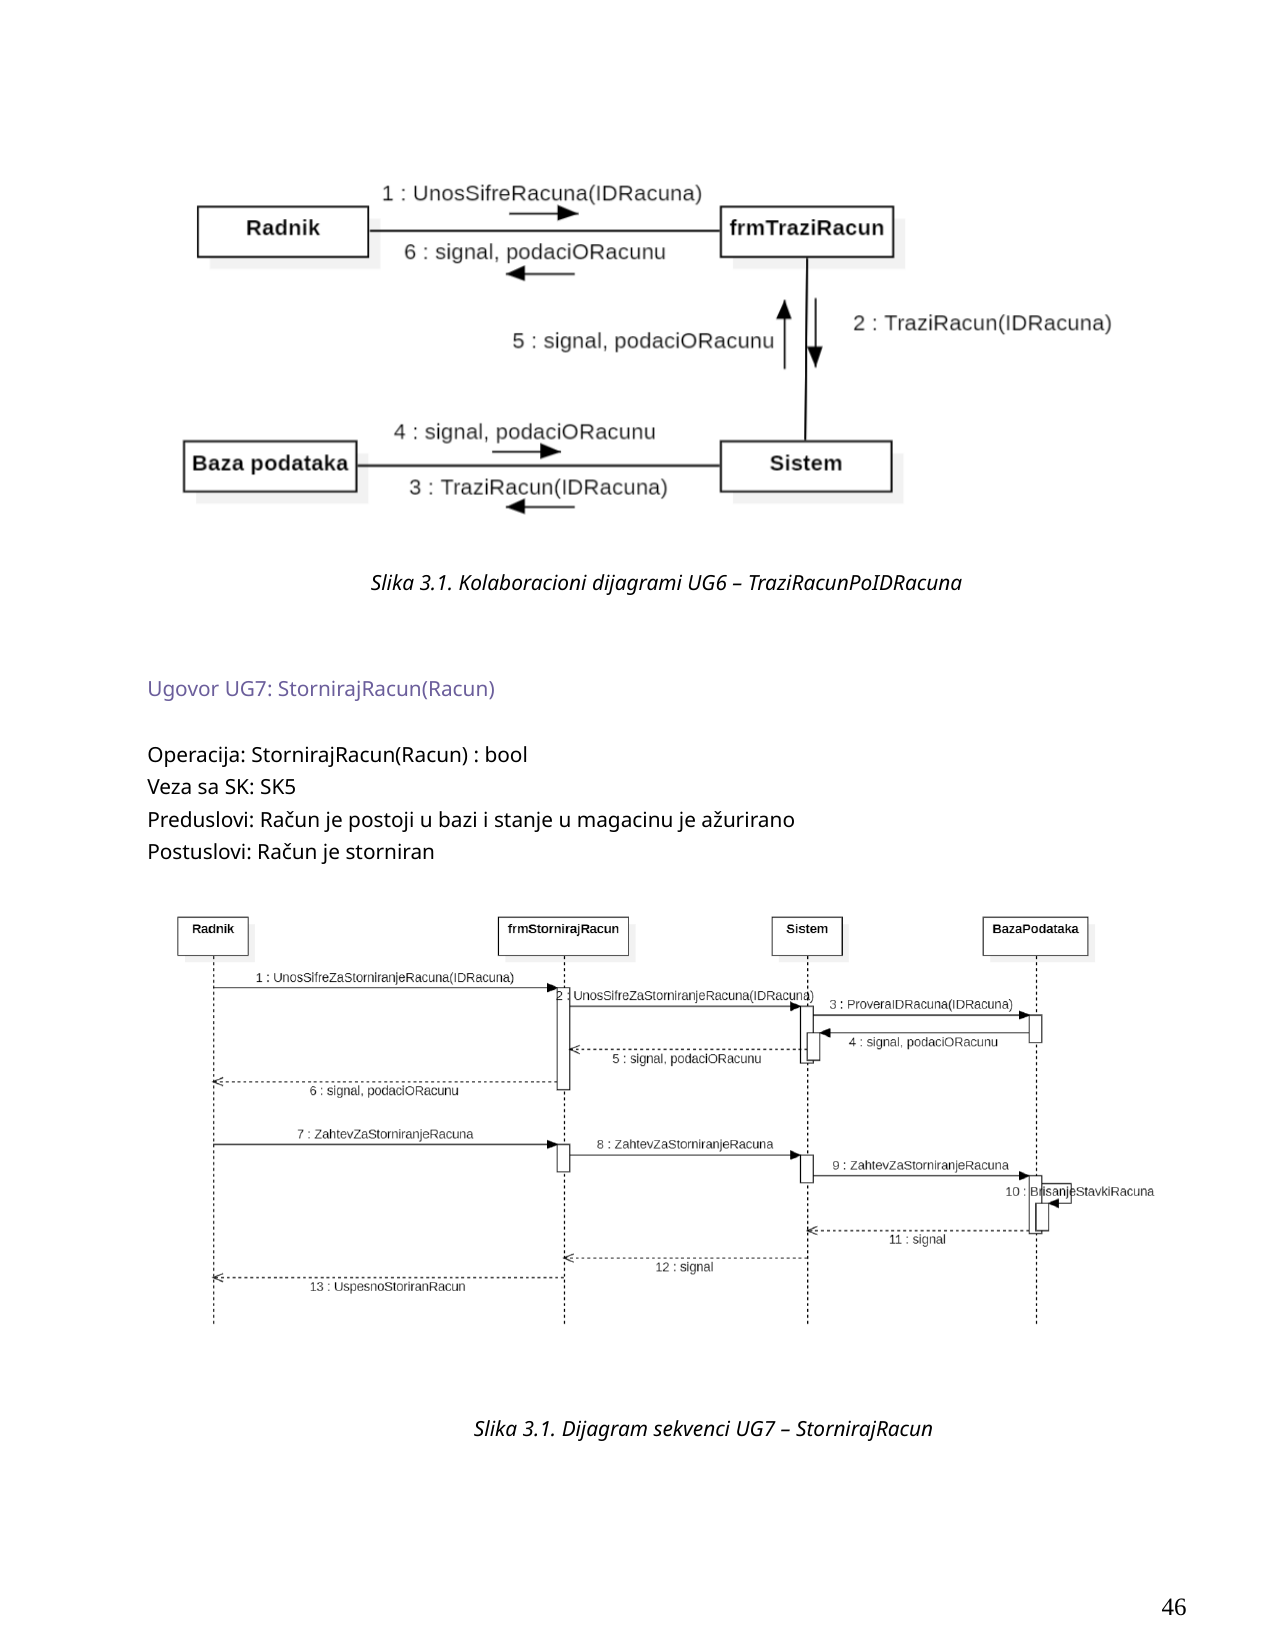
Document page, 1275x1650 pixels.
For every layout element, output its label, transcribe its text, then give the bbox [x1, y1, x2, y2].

picture [147, 147, 1167, 543]
text Ugovor UG7: StornirajRacun(Racun) Operacija: StornirajRacun(Racun) : bool Veza sa SK: SK5 Preduslovi: Račun je postoji u bazi i stanje u magacinu je ažurirano Postuslovi: Račun je storniran [147, 674, 1186, 866]
text Slika 3.1. Dijagram sekvenci UG7 – StornirajRacun [147, 1414, 1186, 1443]
picture [147, 891, 1187, 1369]
text Slika 3.1. Kolaboracioni dijagrami UG6 – TraziRacunPoIDRacuna [147, 568, 1186, 596]
